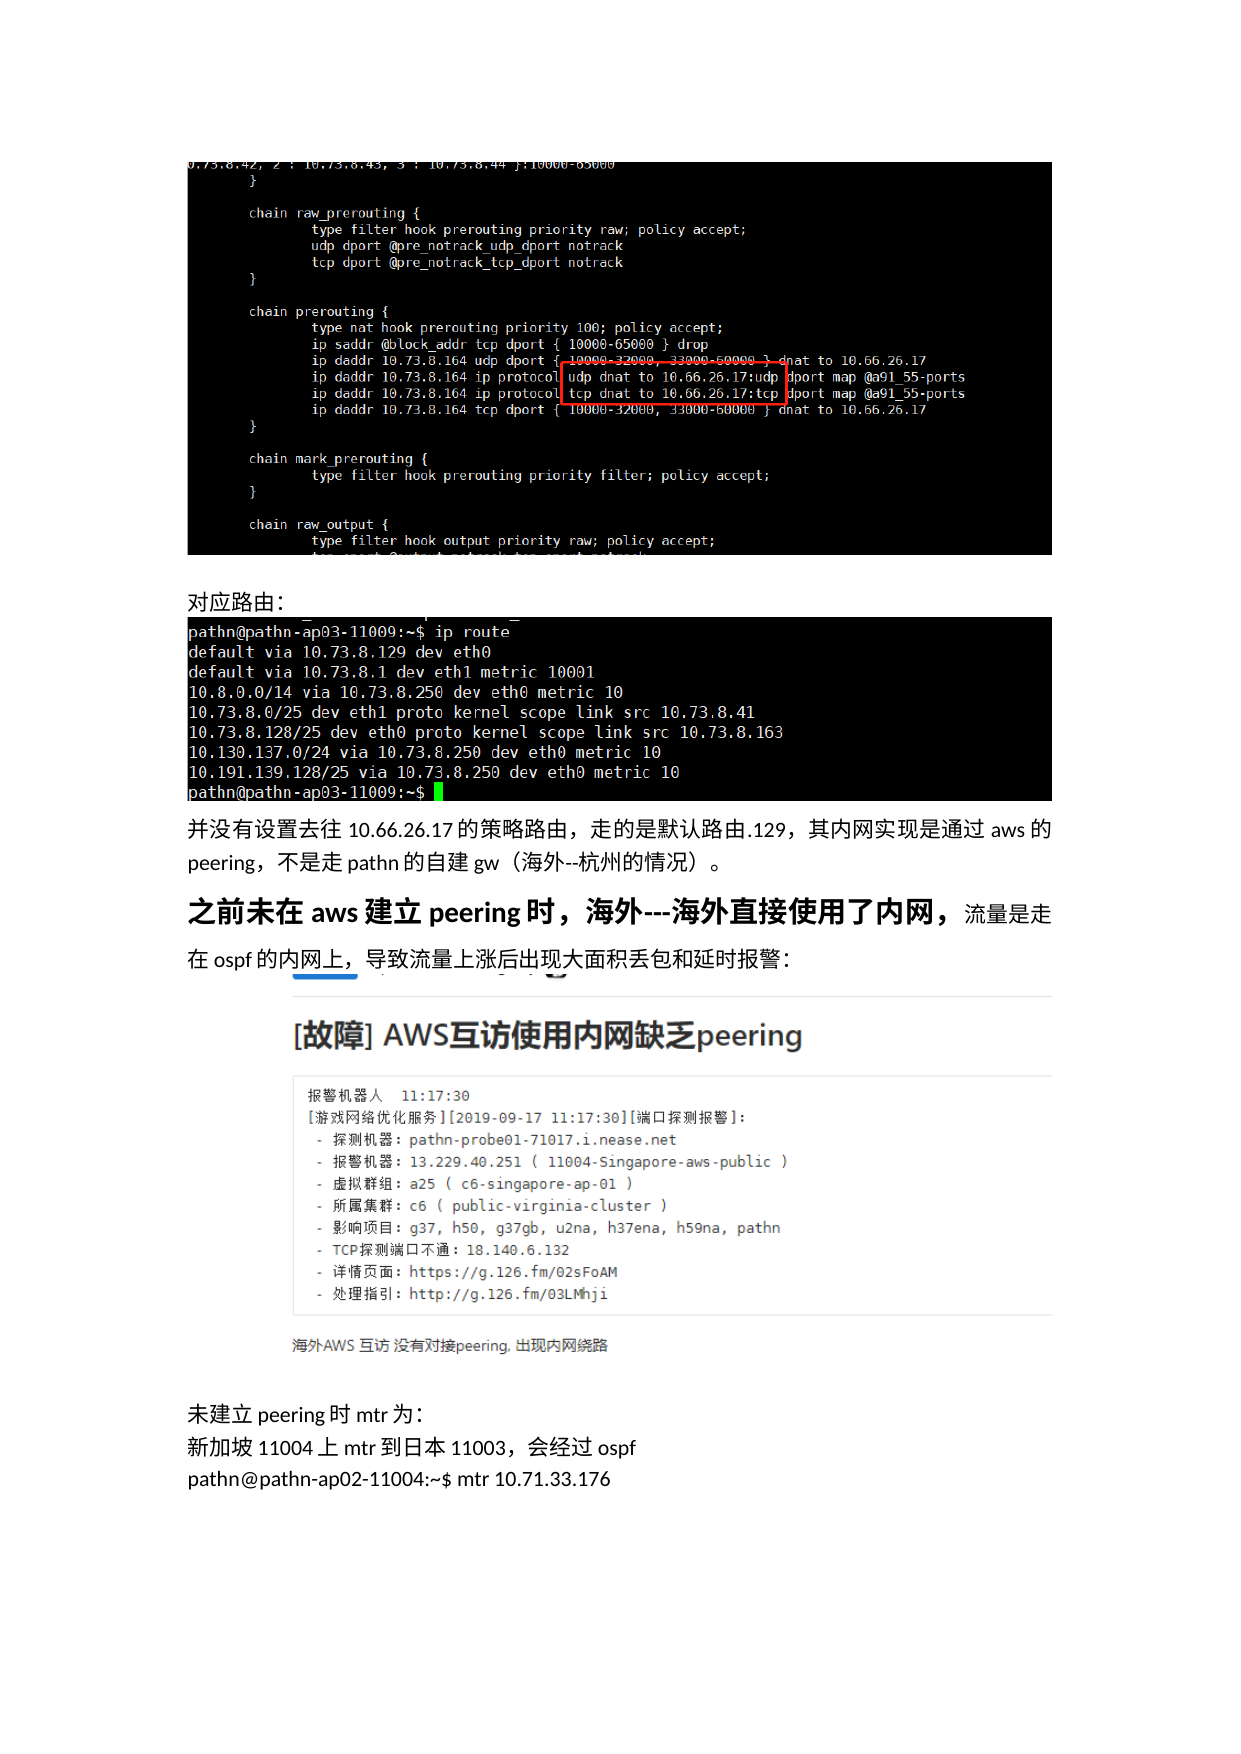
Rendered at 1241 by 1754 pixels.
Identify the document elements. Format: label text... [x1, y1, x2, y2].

picture [187, 162, 1052, 555]
list 对应路由： [187, 584, 1053, 617]
list 未建立peering时mtr为： [187, 1397, 1053, 1429]
picture [187, 974, 1053, 1374]
list 新加坡11004上mtr到日本11003，会经过ospf [187, 1429, 1053, 1462]
list pathn@pathn-ap02-11004:~$ mtr 10.71.33.176 [187, 1462, 1053, 1494]
text 之前未在aws建立peering时，海外---海外直接使用了内网，流量是走在ospf的内网上，导致流量上涨后出现大面积丢包和延时报警： [187, 877, 1053, 974]
picture [187, 617, 1052, 801]
list 并没有设置去往10.66.26.17的策略路由，走的是默认路由.129，其内网实现是通过aws 的peering，不是走pathn的自建gw（海外--杭州的情况）。 [187, 812, 1053, 877]
